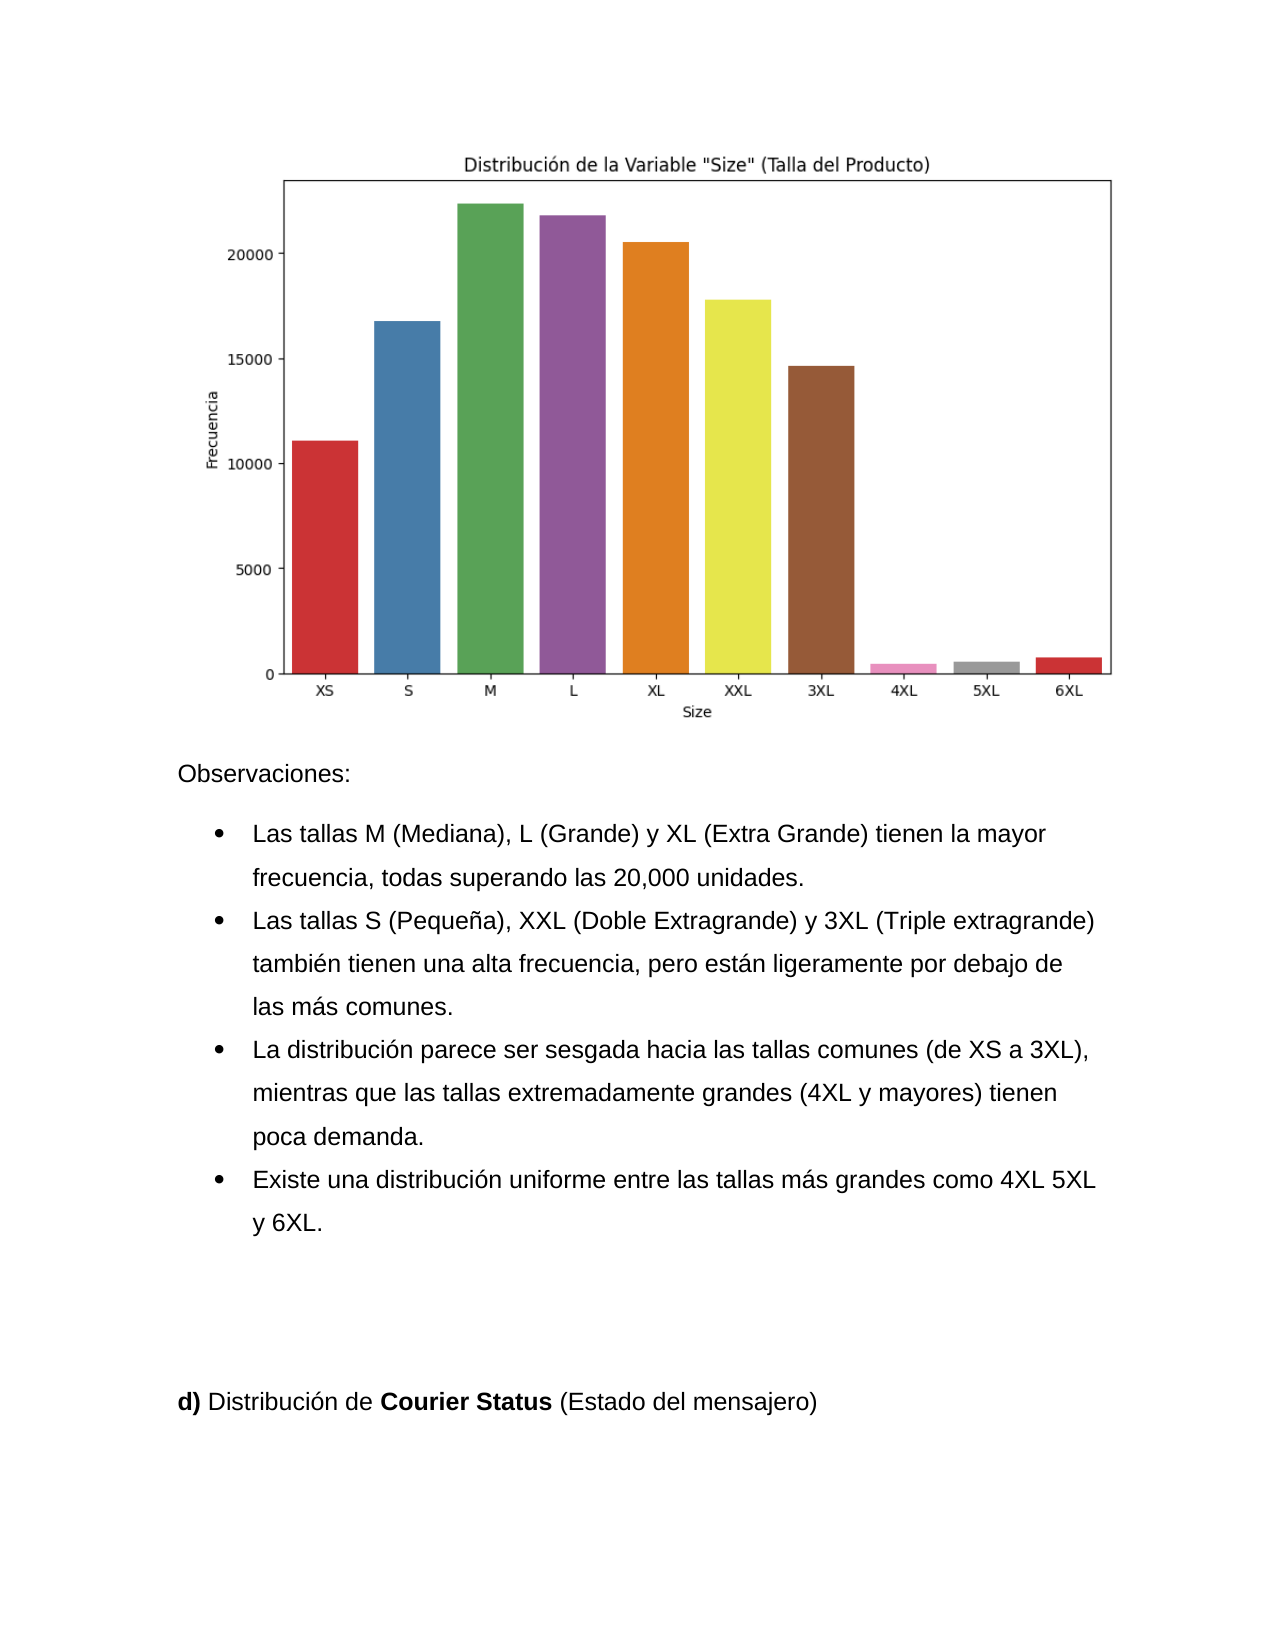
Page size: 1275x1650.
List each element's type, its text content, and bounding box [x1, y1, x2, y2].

list Las tallas M (Mediana), L (Grande) y XL (Extra Grande) tienen la mayor frecuencia, todas superando las 20,000 unidades. [215, 819, 1098, 891]
list Las tallas S (Pequeña), XXL (Doble Extragrande) y 3XL (Triple extragrande) también tienen una alta frecuencia, pero están ligeramente por debajo de las más comunes. [215, 906, 1098, 1021]
list Existe una distribución uniforme entre las tallas más grandes como 4XL 5XL y 6XL. [215, 1164, 1098, 1237]
list La distribución parece ser sesgada hacia las tallas comunes (de XS a 3XL), mientras que las tallas extremadamente grandes (4XL y mayores) tienen poca demanda. [215, 1035, 1098, 1150]
text d) Distribución de Courier Status (Estado del mensajero) [177, 1387, 1098, 1416]
text Observaciones: [177, 759, 1098, 788]
